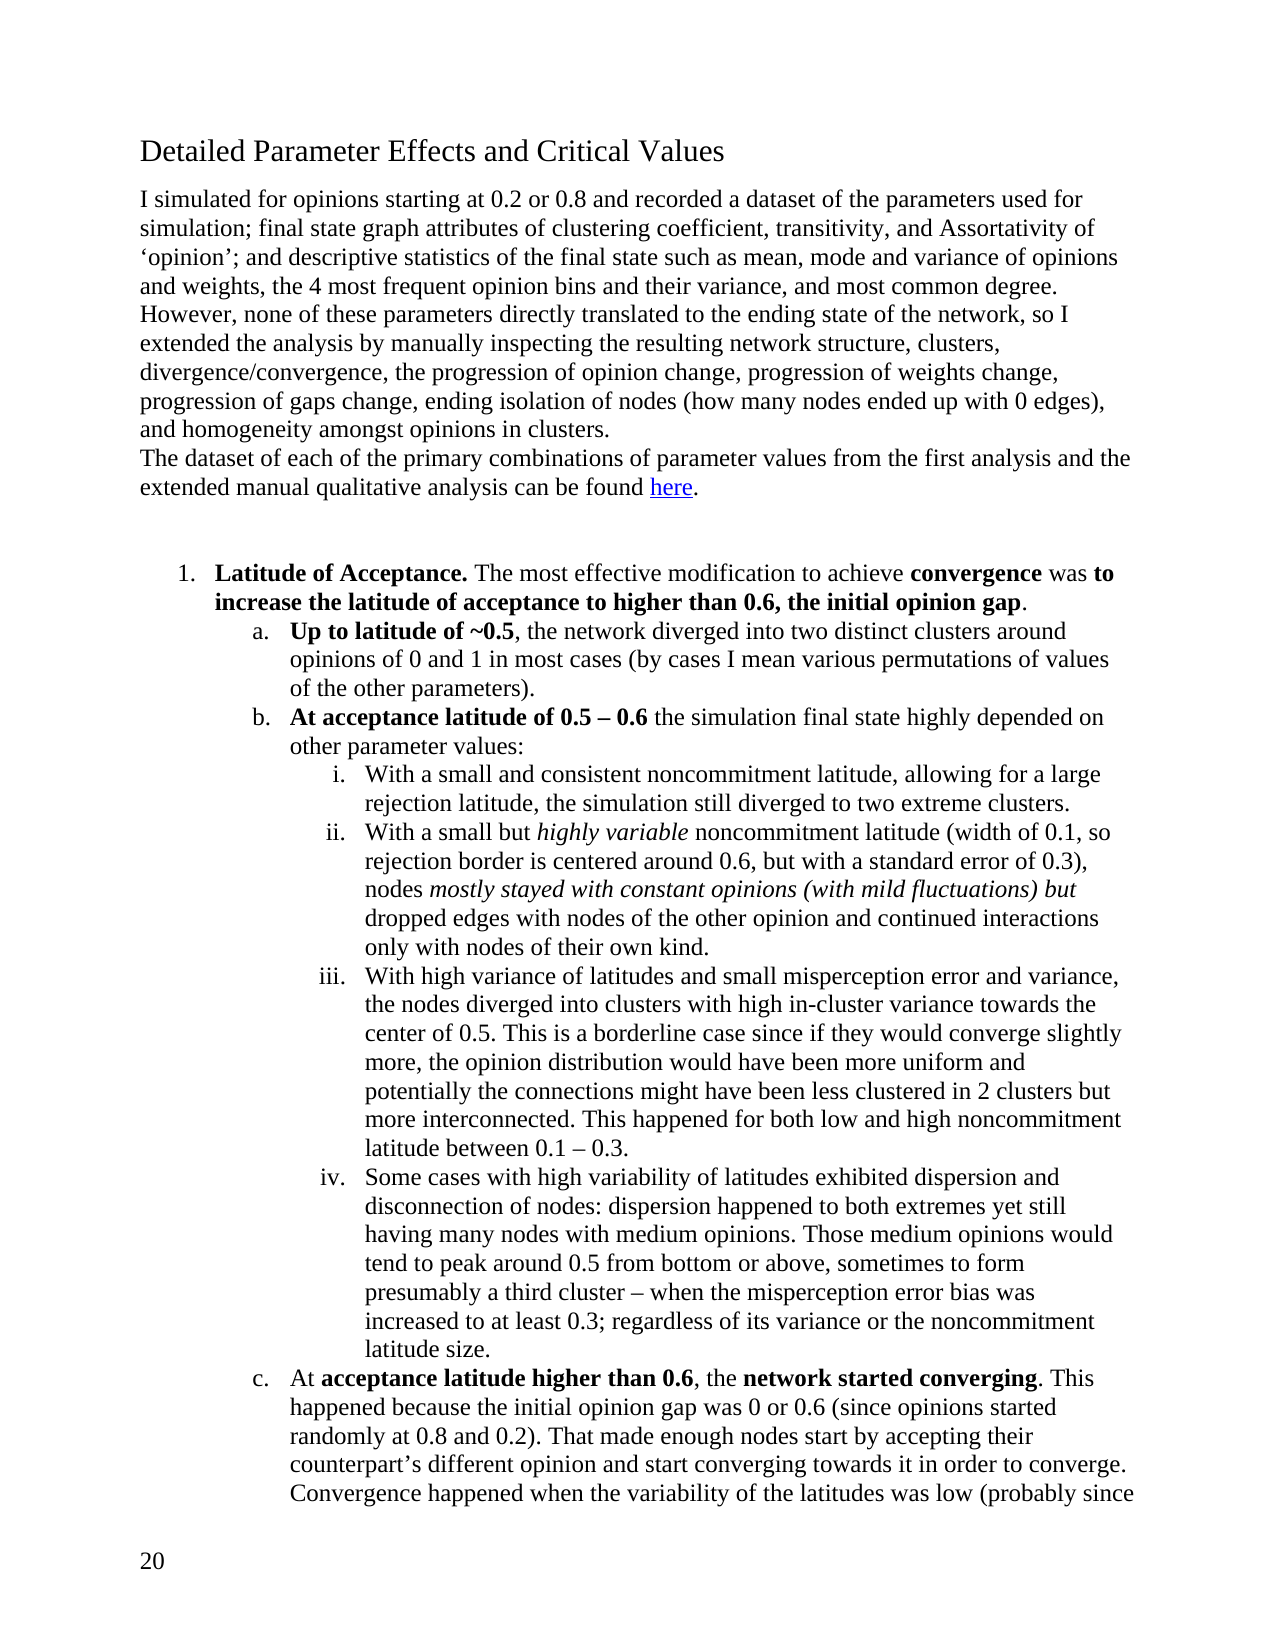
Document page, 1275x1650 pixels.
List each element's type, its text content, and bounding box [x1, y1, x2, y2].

list With a small but highly variable noncommitment latitude (width of 0.1, so rejection border is centered around 0.6, but with a standard error of 0.3), nodes mostly stayed with constant opinions (with mild fluctuations) but dropped edges with nodes of the other opinion and continued interactions only with nodes of their own kind. [346, 817, 1136, 961]
list Some cases with high variability of latitudes exhibited dispersion and disconnection of nodes: dispersion happened to both extremes yet still having many nodes with medium opinions. Those medium opinions would tend to peak around 0.5 from bottom or above, sometimes to form presumably a third cluster – when the misperception error bias was increased to at least 0.3; regardless of its variance or the noncommitment latitude size. [346, 1162, 1136, 1363]
list With a small and consistent noncommitment latitude, allowing for a large rejection latitude, the simulation still diverged to two extreme clusters. [346, 759, 1136, 817]
text The dataset of each of the primary combinations of parameter values from the first analysis and the extended manual qualitative analysis can be found here. [139, 443, 1136, 501]
subtitle Detailed Parameter Effects and Critical Values [139, 132, 1136, 168]
list Up to latitude of ~0.5, the network diverged into two distinct clusters around opinions of 0 and 1 in most cases (by cases I mean various permutations of values of the other parameters). [252, 616, 1136, 702]
text I simulated for opinions starting at 0.2 or 0.8 and recorded a dataset of the parameters used for simulation; final state graph attributes of clustering coefficient, transitivity, and Assortativity of ‘opinion’; and descriptive statistics of the final state such as mean, mode and variance of opinions and weights, the 4 most frequent opinion bins and their variance, and most common degree. However, none of these parameters directly translated to the ending state of the network, so I extended the analysis by manually inspecting the resulting network structure, clusters, divergence/convergence, the progression of opinion change, progression of weights change, progression of gaps change, ending isolation of nodes (how many nodes ended up with 0 edges), and homogeneity amongst opinions in clusters. [139, 184, 1136, 443]
list At acceptance latitude of 0.5 – 0.6 the simulation final state highly depended on other parameter values: [252, 702, 1136, 759]
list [252, 1363, 1136, 1507]
list With high variance of latitudes and small misperception error and variance, the nodes diverged into clusters with high in-cluster variance towards the center of 0.5. This is a borderline case since if they would converge slightly more, the opinion distribution would have been more uniform and potentially the connections might have been less clustered in 2 clusters but more interconnected. This happened for both low and high noncommitment latitude between 0.1 – 0.3. [346, 961, 1136, 1162]
list Latitude of Acceptance. The most effective modification to achieve convergence was to increase the latitude of acceptance to higher than 0.6, the initial opinion gap. [177, 558, 1136, 616]
